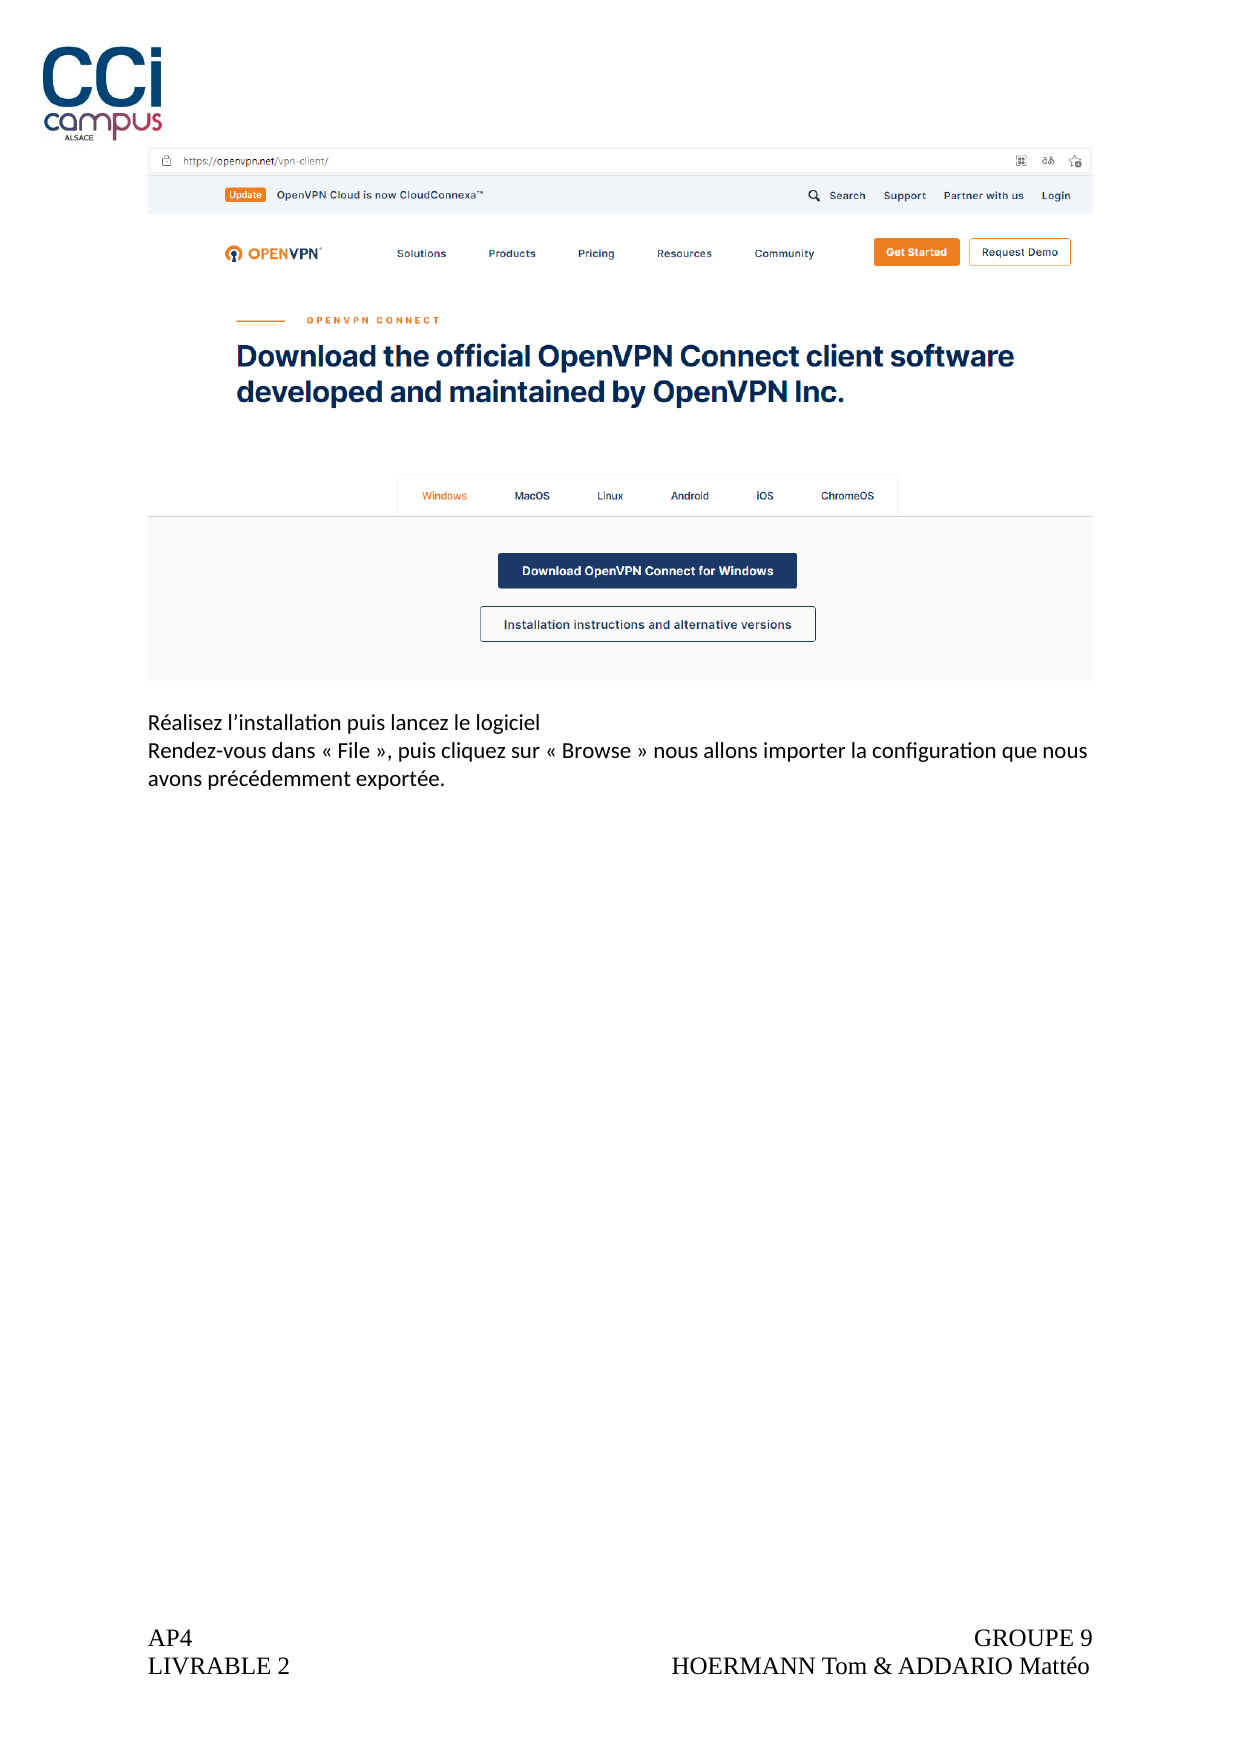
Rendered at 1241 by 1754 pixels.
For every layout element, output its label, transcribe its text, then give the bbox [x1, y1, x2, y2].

text Rendez-vous dans « File », puis cliquez sur « Browse » nous allons importer la configuration que nous avons précédemment exportée. [148, 737, 1093, 793]
text Réalisez l’installation puis lancez le logiciel [148, 708, 1093, 737]
picture [35, 26, 1093, 681]
